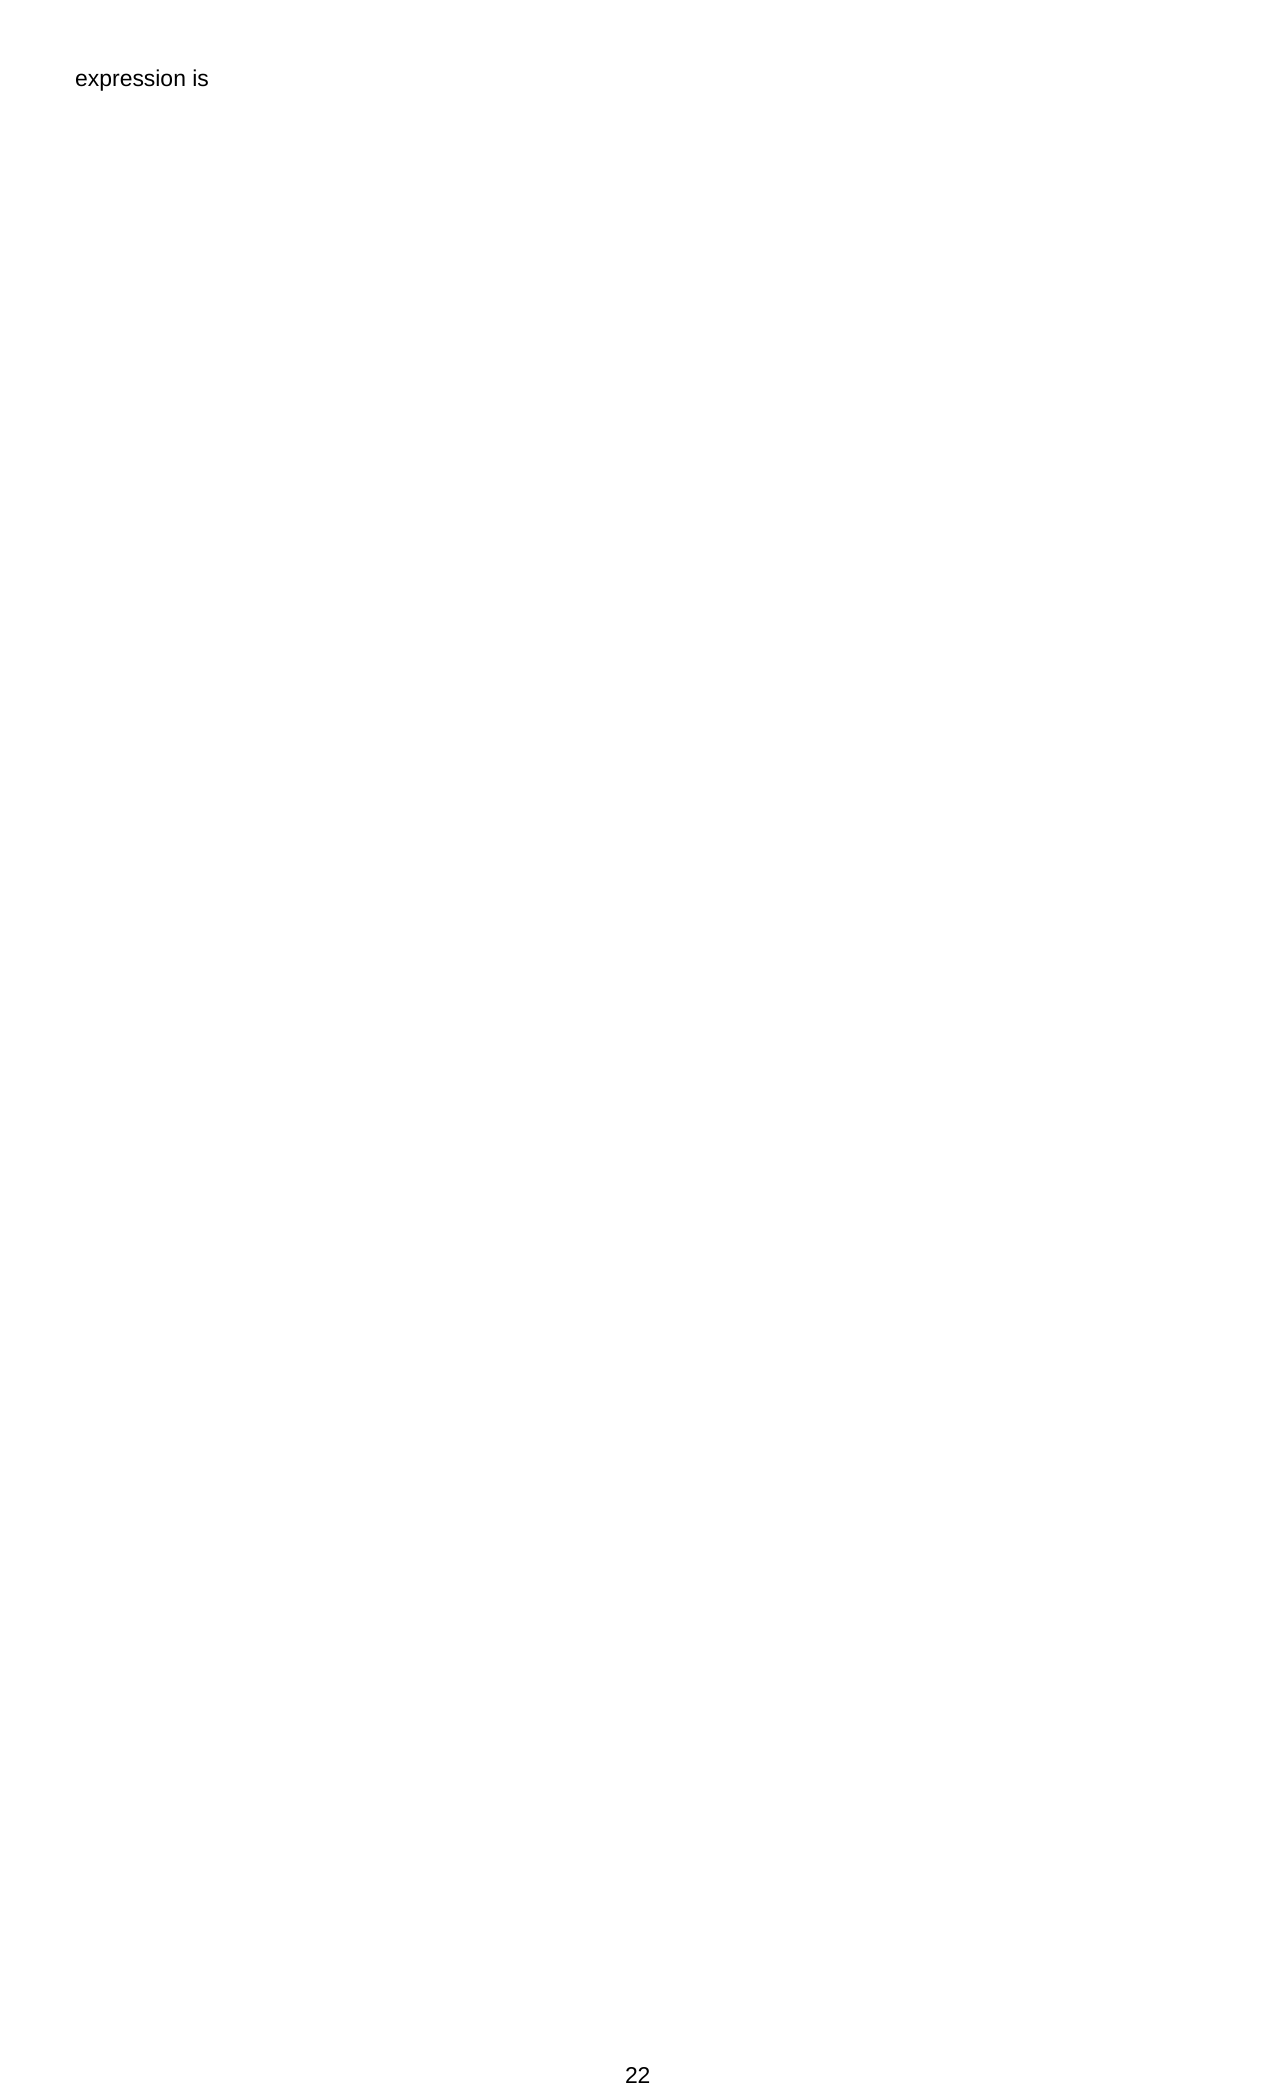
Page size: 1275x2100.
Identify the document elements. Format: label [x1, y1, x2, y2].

text [75, 64, 1200, 91]
